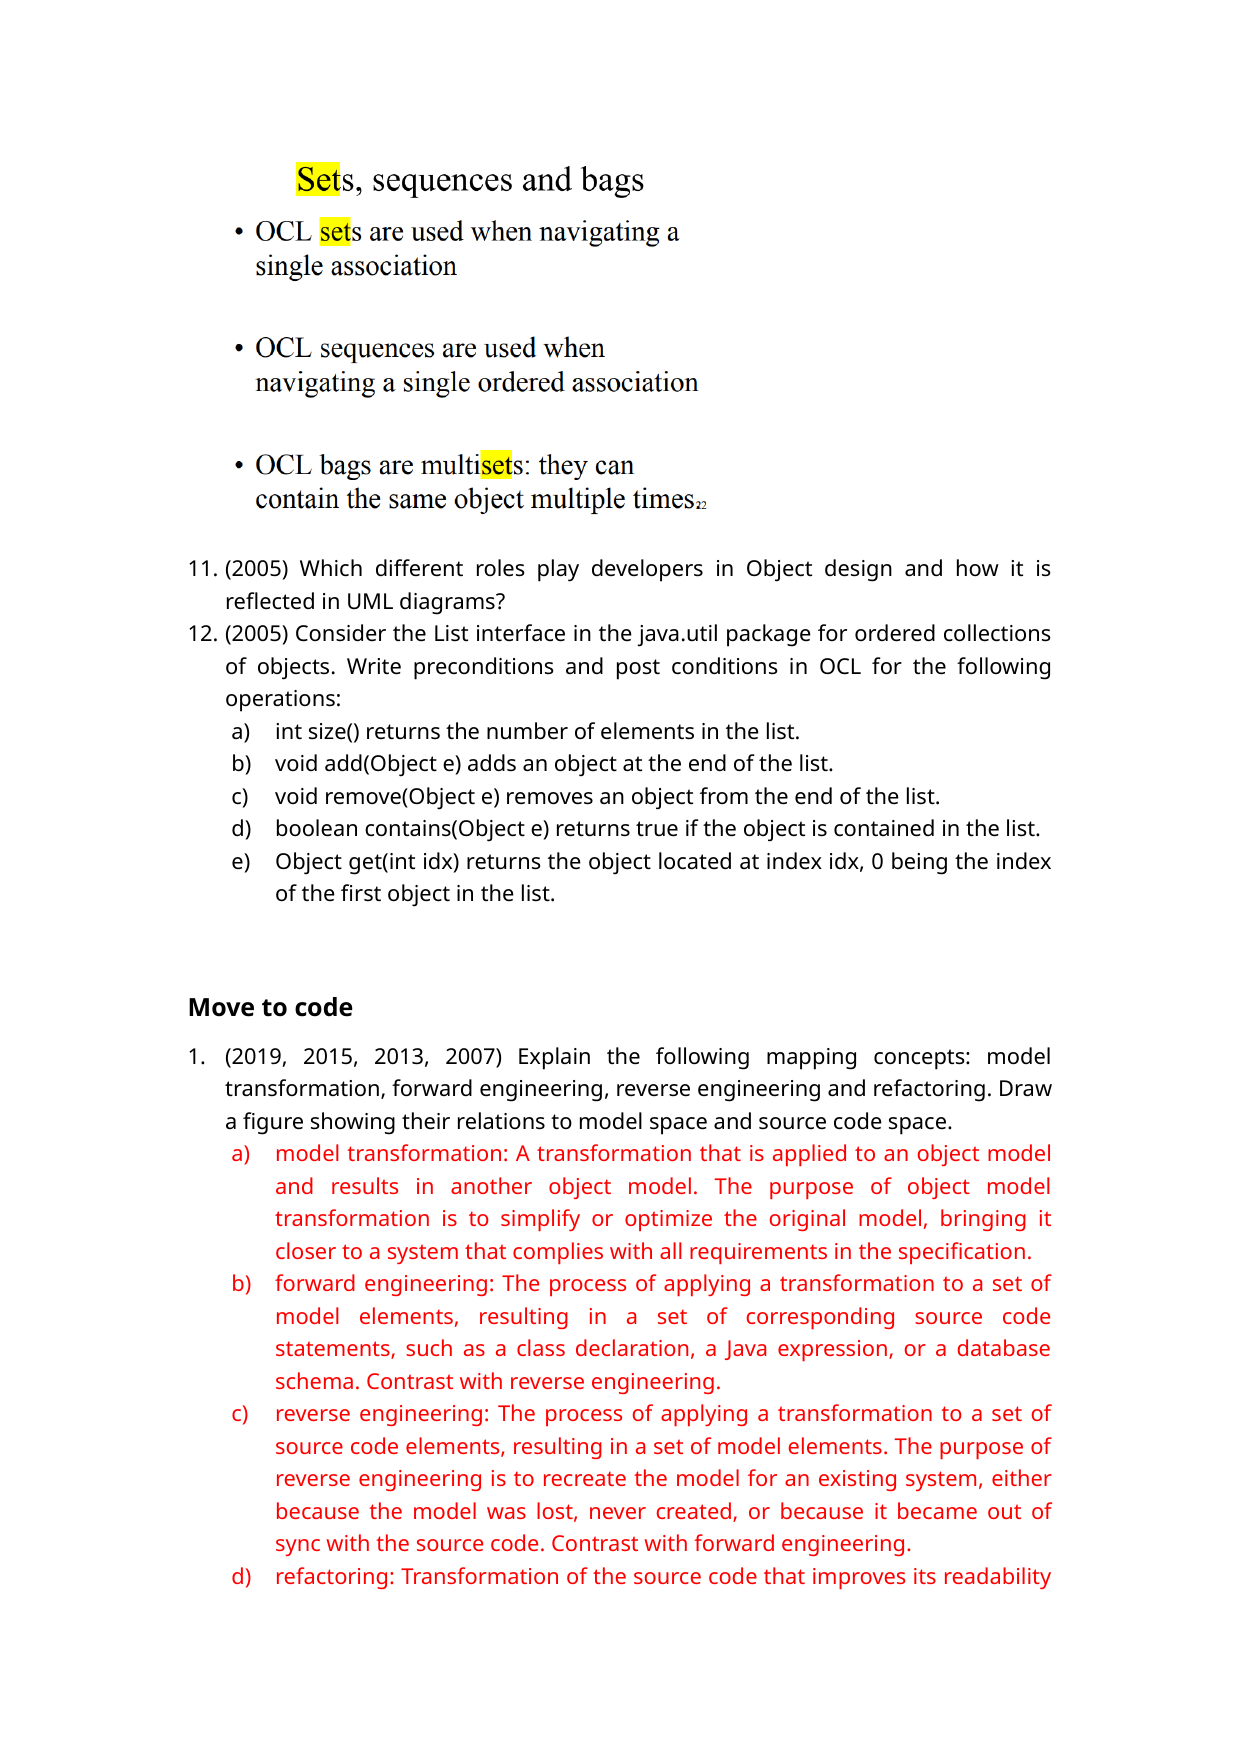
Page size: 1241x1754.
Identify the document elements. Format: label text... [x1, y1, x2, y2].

list void remove(Object e) removes an object from the end of the list. [231, 779, 1053, 812]
list model transformation: A transformation that is applied to an object model and results in another object model. The purpose of object model transformation is to simplify or optimize the original model, bringing it closer to a system that complies with all requirements in the specification. [231, 1137, 1053, 1267]
list reverse engineering: The process of applying a transformation to a set of source code elements, resulting in a set of model elements. The purpose of reverse engineering is to recreate the model for an existing system, either because the model was lost, never created, or because it became out of sync with the source code. Contrast with forward engineering. [231, 1397, 1053, 1559]
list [231, 1559, 1053, 1592]
picture [225, 162, 713, 516]
list (2019, 2015, 2013, 2007) Explain the following mapping concepts: model transformation, forward engineering, reverse engineering and refactoring. Draw a figure showing their relations to model space and source code space. [187, 1039, 1053, 1137]
list (2005) Which different roles play developers in Object design and how it is reflected in UML diagrams? [187, 552, 1053, 617]
list int size() returns the number of elements in the list. [231, 714, 1053, 747]
list forward engineering: The process of applying a transformation to a set of model elements, resulting in a set of corresponding source code statements, such as a class declaration, a Java expression, or a database schema. Contrast with reverse engineering. [231, 1267, 1053, 1397]
list boolean contains(Object e) returns true if the object is contained in the list. [231, 812, 1053, 844]
list (2005) Consider the List interface in the java.util package for ordered collections of objects. Write preconditions and post conditions in OCL for the following operations: [187, 617, 1053, 714]
list void add(Object e) adds an object at the end of the list. [231, 747, 1053, 779]
list Object get(int idx) returns the object located at index idx, 0 being the index of the first object in the list. [231, 844, 1053, 909]
text Move to code [187, 974, 1053, 1039]
